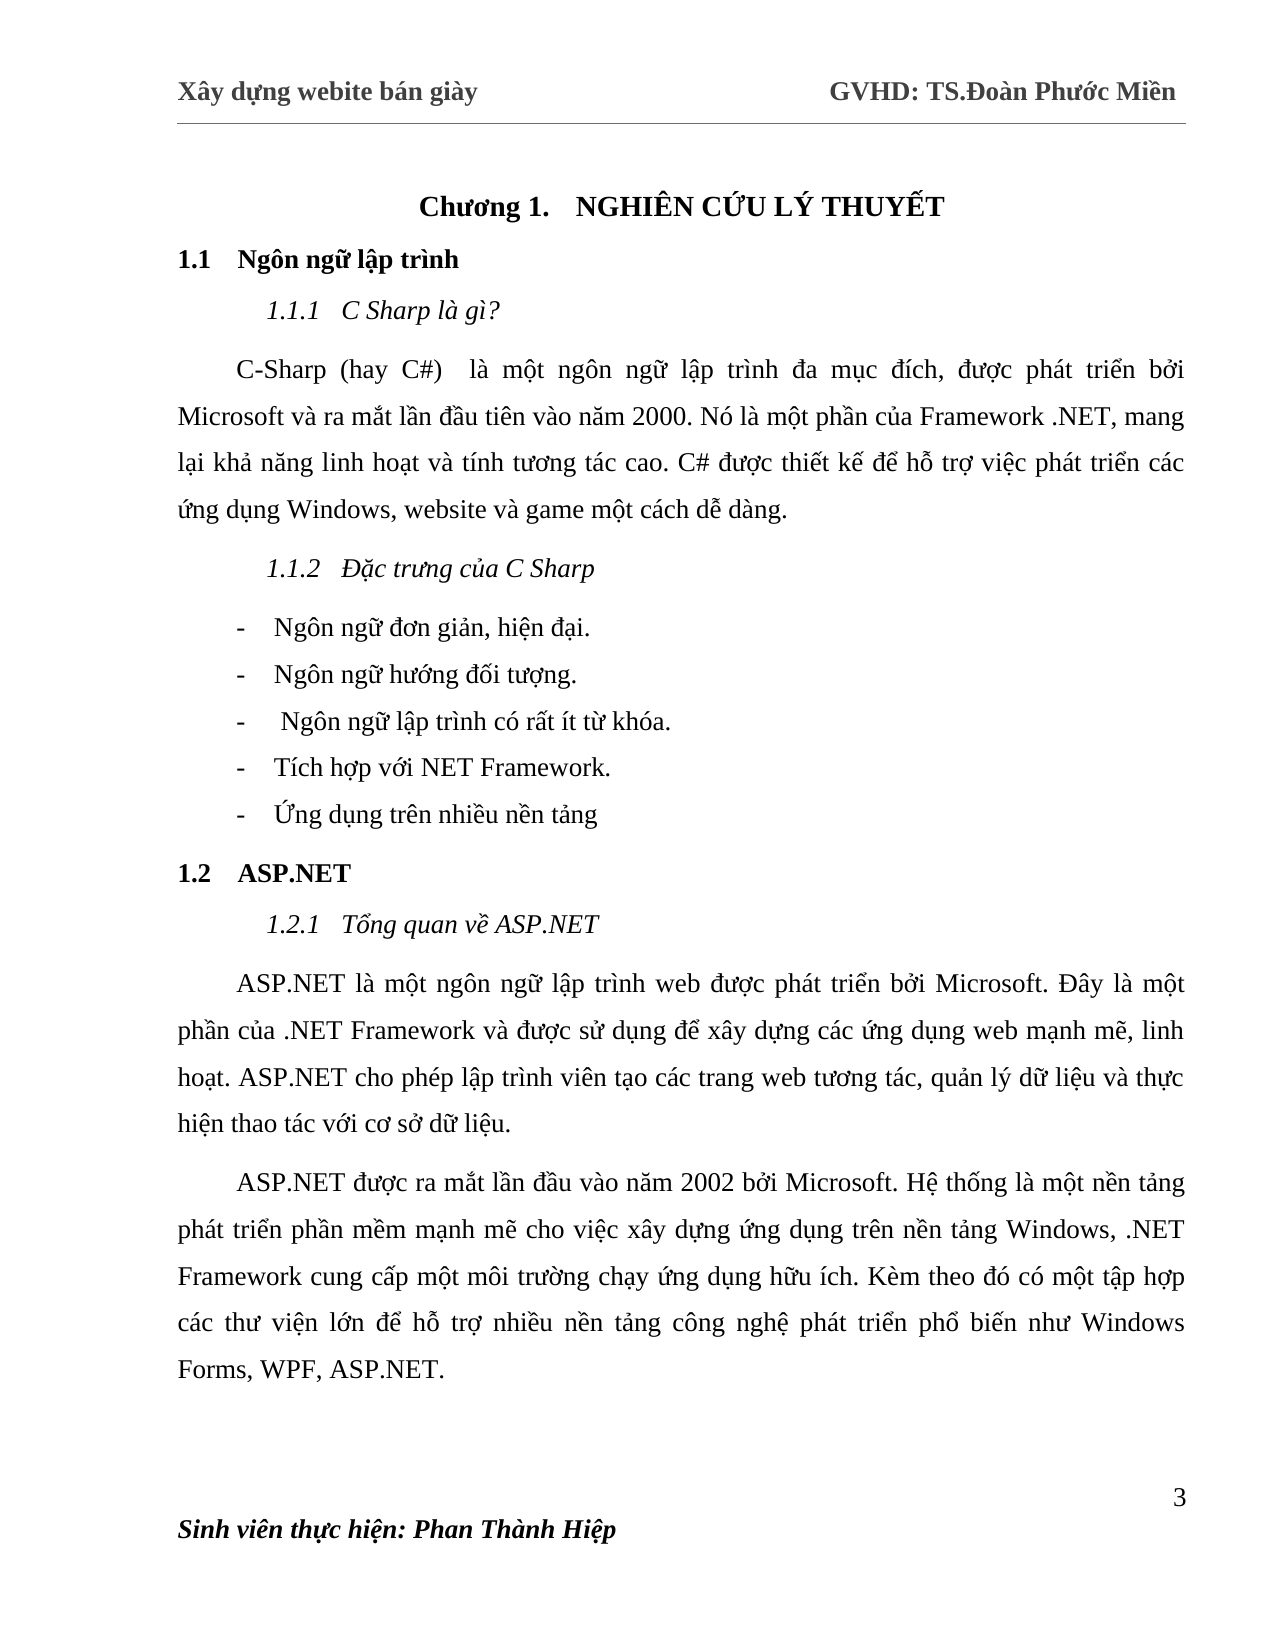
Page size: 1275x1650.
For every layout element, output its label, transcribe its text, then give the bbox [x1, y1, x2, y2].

subtitle Đặc trưng của C Sharp [266, 552, 1186, 583]
text ASP.NET là một ngôn ngữ lập trình web được phát triển bởi Microsoft. Đây là một phần của .NET Framework và được sử dụng để xây dựng các ứng dụng web mạnh mẽ, linh hoạt. ASP.NET cho phép lập trình viên tạo các trang web tương tác, quản lý dữ liệu và thực hiện thao tác với cơ sở dữ liệu. [177, 967, 1186, 1138]
subtitle ASP.NET [177, 857, 1186, 888]
list Ứng dụng trên nhiều nền tảng [236, 798, 1186, 829]
subtitle Tổng quan về ASP.NET [266, 908, 1186, 939]
subtitle Ngôn ngữ lập trình [177, 243, 1186, 274]
text C-Sharp (hay C#) là một ngôn ngữ lập trình đa mục đích, được phát triển bởi Microsoft và ra mắt lần đầu tiên vào năm 2000. Nó là một phần của Framework .NET, mang lại khả năng linh hoạt và tính tương tác cao. C# được thiết kế để hỗ trợ việc phát triển các ứng dụng Windows, website và game một cách dễ dàng. [177, 353, 1186, 524]
text ASP.NET được ra mắt lần đầu vào năm 2002 bởi Microsoft. Hệ thống là một nền tảng phát triển phần mềm mạnh mẽ cho việc xây dựng ứng dụng trên nền tảng Windows, .NET Framework cung cấp một môi trường chạy ứng dụng hữu ích. Kèm theo đó có một tập hợp các thư viện lớn để hỗ trợ nhiều nền tảng công nghệ phát triển phổ biến như Windows Forms, WPF, ASP.NET. [177, 1167, 1186, 1384]
list Ngôn ngữ đơn giản, hiện đại. [236, 612, 1186, 643]
subtitle C Sharp là gì? [266, 294, 1186, 325]
list Tích hợp với NET Framework. [236, 752, 1186, 783]
list Ngôn ngữ lập trình có rất ít từ khóa. [236, 705, 1186, 736]
list Ngôn ngữ hướng đối tượng. [236, 658, 1186, 689]
subtitle NGHIÊN CỨU LÝ THUYẾT [177, 189, 1186, 222]
